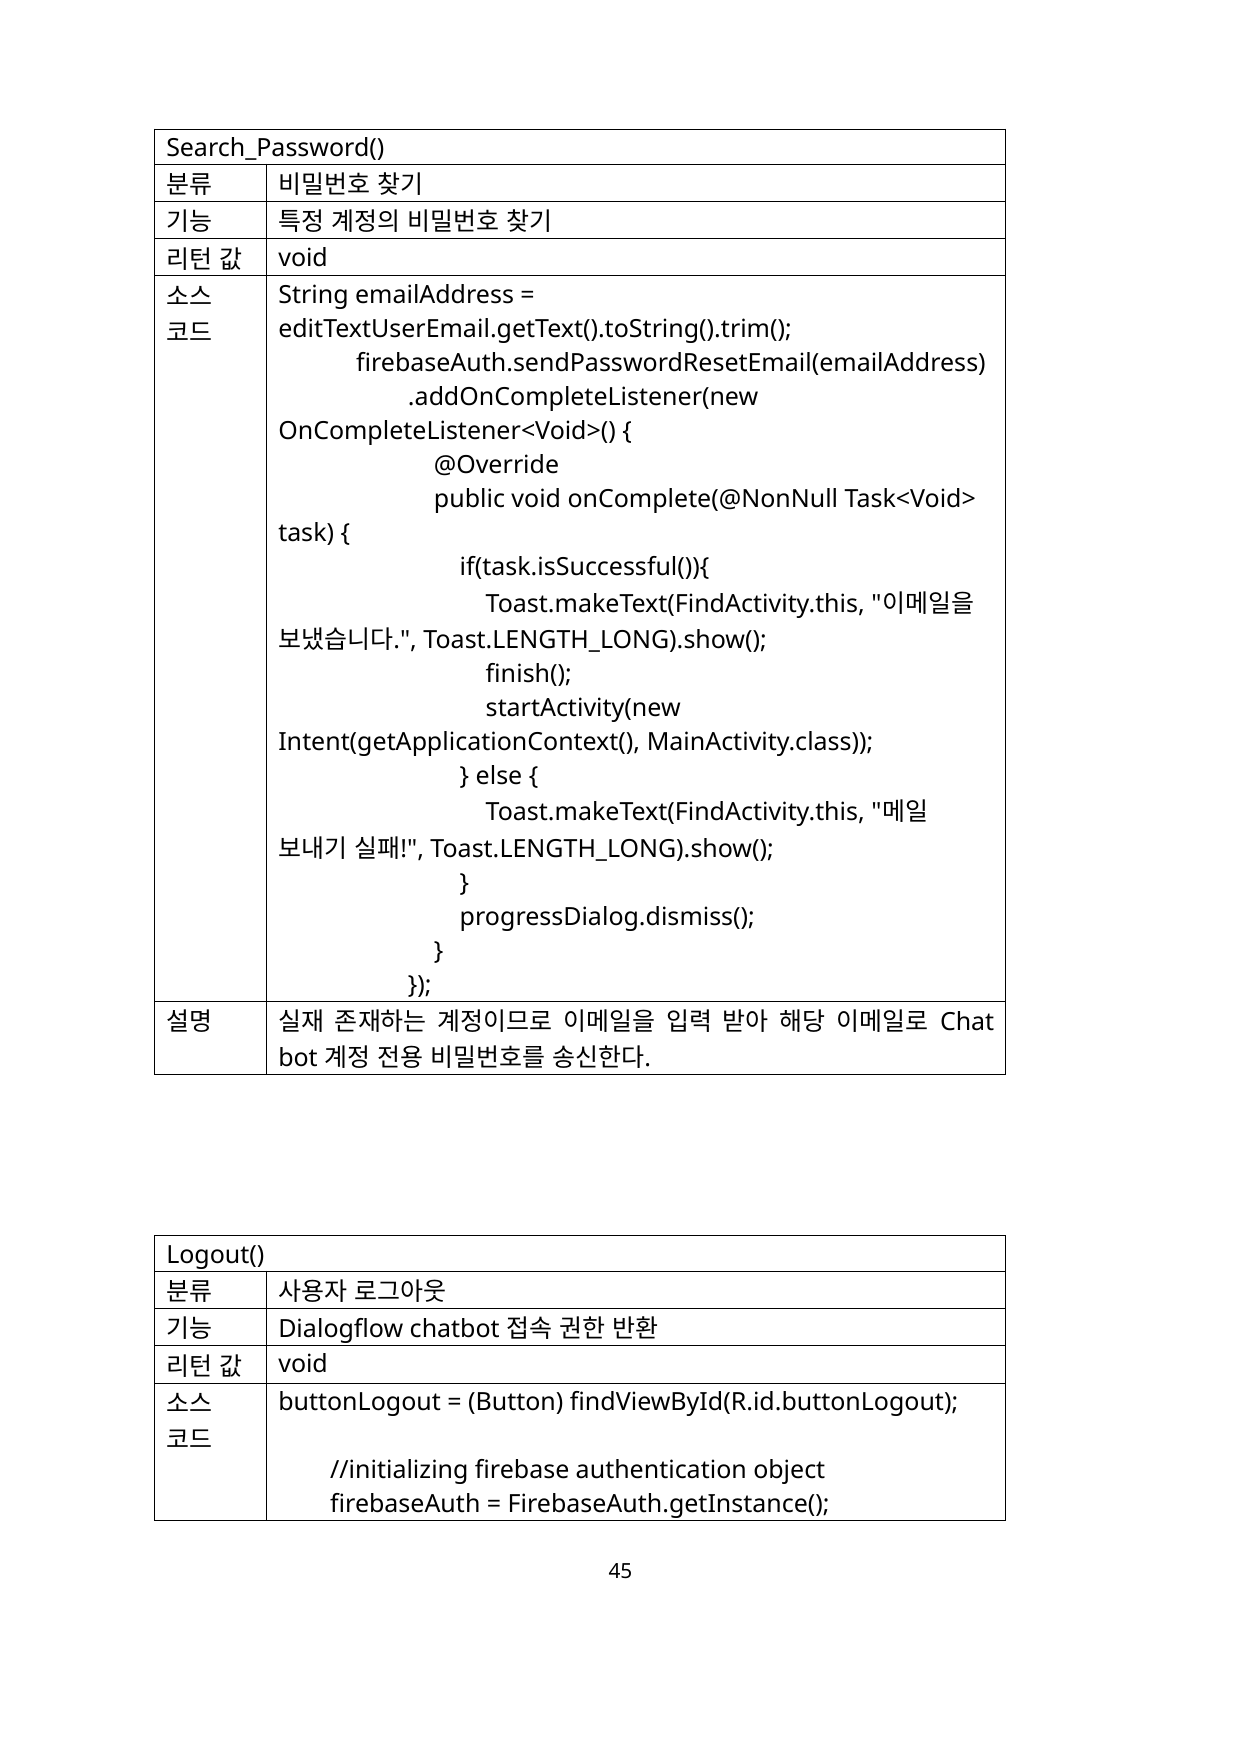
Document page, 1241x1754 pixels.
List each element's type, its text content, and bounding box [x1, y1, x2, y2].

table_cell String emailAddress = editTextUserEmail.getText().toString().trim(); firebaseAuth.sendPasswordResetEmail(emailAddress) .addOnCompleteListener(new OnCompleteListener<Void>() { @Override public void onComplete(@NonNull Task<Void> task) { if(task.isSuccessful()){ Toast.makeText(FindActivity.this, "이메일을 보냈습니다.", Toast.LENGTH_LONG).show(); finish(); startActivity(new Intent(getApplicationContext(), MainActivity.class)); } else { Toast.makeText(FindActivity.this, "메일 보내기 실패!", Toast.LENGTH_LONG).show(); } progressDialog.dismiss(); } }); [267, 276, 1005, 1001]
table_cell 사용자 로그아웃 [267, 1272, 1005, 1308]
table_cell void [267, 239, 1005, 275]
table_cell 분류 [155, 165, 266, 201]
table_cell 실재 존재하는 계정이므로 이메일을 입력 받아 해당 이메일로 Chat bot 계정 전용 비밀번호를 송신한다. [267, 1002, 1005, 1074]
table_cell 리턴 값 [155, 1346, 266, 1382]
table_cell 기능 [155, 202, 266, 238]
table_cell 분류 [155, 1272, 266, 1308]
table_cell 소스 코드 [155, 276, 266, 1001]
table_cell void [267, 1346, 1005, 1382]
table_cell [267, 1384, 1005, 1520]
table_cell 소스 코드 [155, 1384, 266, 1520]
table_cell 특정 계정의 비밀번호 찾기 [267, 202, 1005, 238]
table_cell 설명 [155, 1002, 266, 1074]
table_cell 기능 [155, 1309, 266, 1345]
table_cell 비밀번호 찾기 [267, 165, 1005, 201]
table_header Logout() [155, 1236, 1005, 1271]
table_header Search_Password() [155, 130, 1005, 163]
table_cell Dialogflow chatbot 접속 권한 반환 [267, 1309, 1005, 1345]
table_cell 리턴 값 [155, 239, 266, 275]
